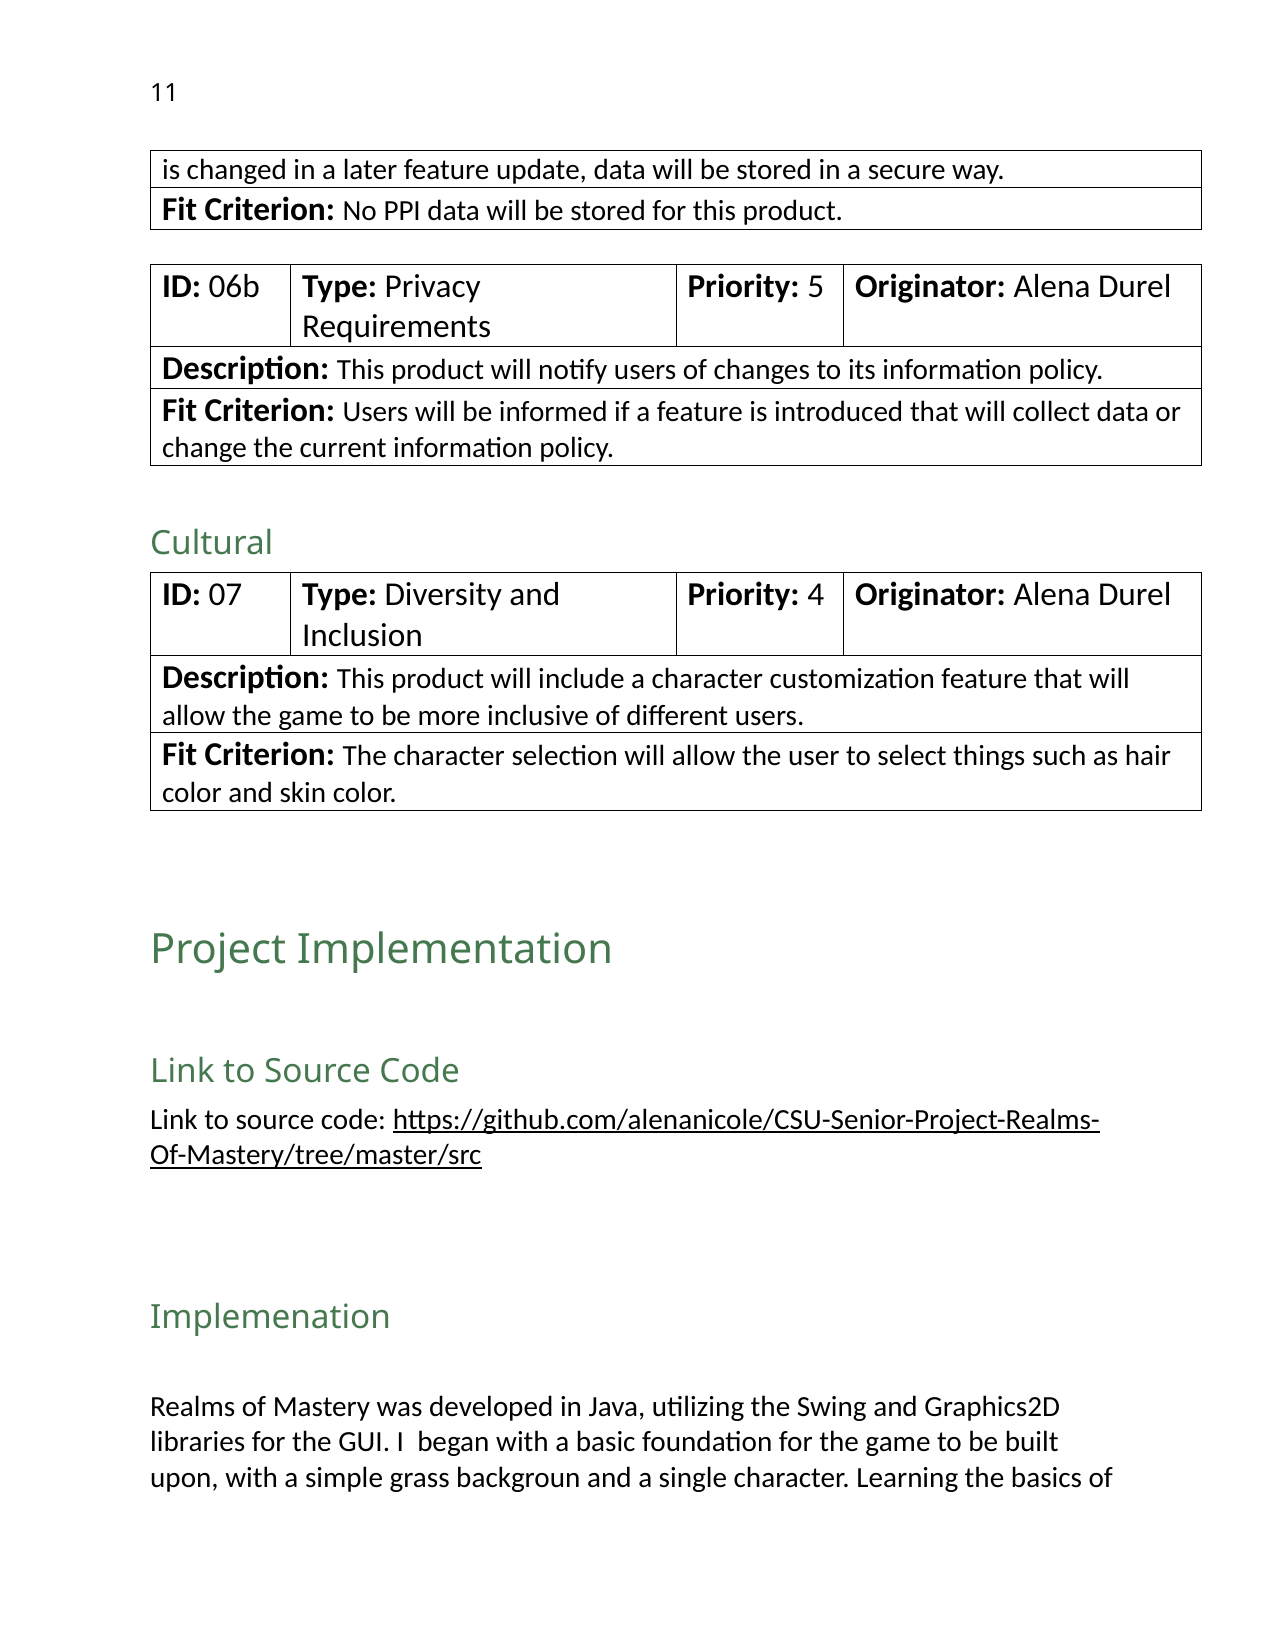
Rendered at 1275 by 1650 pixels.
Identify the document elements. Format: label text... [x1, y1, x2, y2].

subtitle Implemenation [150, 1293, 1125, 1338]
table_header Priority: 5 [677, 265, 843, 346]
table_header Priority: 4 [677, 573, 843, 655]
table_cell Fit Criterion: Users will be informed if a feature is introduced that will collect data or change the current information policy. [151, 389, 1201, 465]
table_cell Description: This product will notify users of changes to its information policy. [151, 347, 1201, 388]
table_header Type: Diversity and Inclusion [291, 573, 676, 655]
table_cell Fit Criterion: No PPI data will be stored for this product. [151, 188, 1201, 228]
table_header Originator: Alena Durel [844, 265, 1201, 346]
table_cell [151, 151, 1201, 187]
table_header ID: 06b [151, 265, 290, 346]
subtitle Link to Source Code [150, 1047, 1125, 1092]
table_header Type: Privacy Requirements [291, 265, 676, 346]
table_cell Description: This product will include a character customization feature that will allow the game to be more inclusive of different users. [151, 656, 1201, 732]
subtitle Project Implementation [150, 919, 1125, 976]
text Link to source code: https://github.com/alenanicole/CSU-Senior-Project-Realms-Of-Mastery/tree/master/src [150, 1101, 1125, 1172]
subtitle Cultural [150, 518, 1125, 564]
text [150, 1388, 1125, 1494]
table_header ID: 07 [151, 573, 290, 655]
table_header Originator: Alena Durel [844, 573, 1201, 655]
table_cell Fit Criterion: The character selection will allow the user to select things such as hair color and skin color. [151, 733, 1201, 809]
